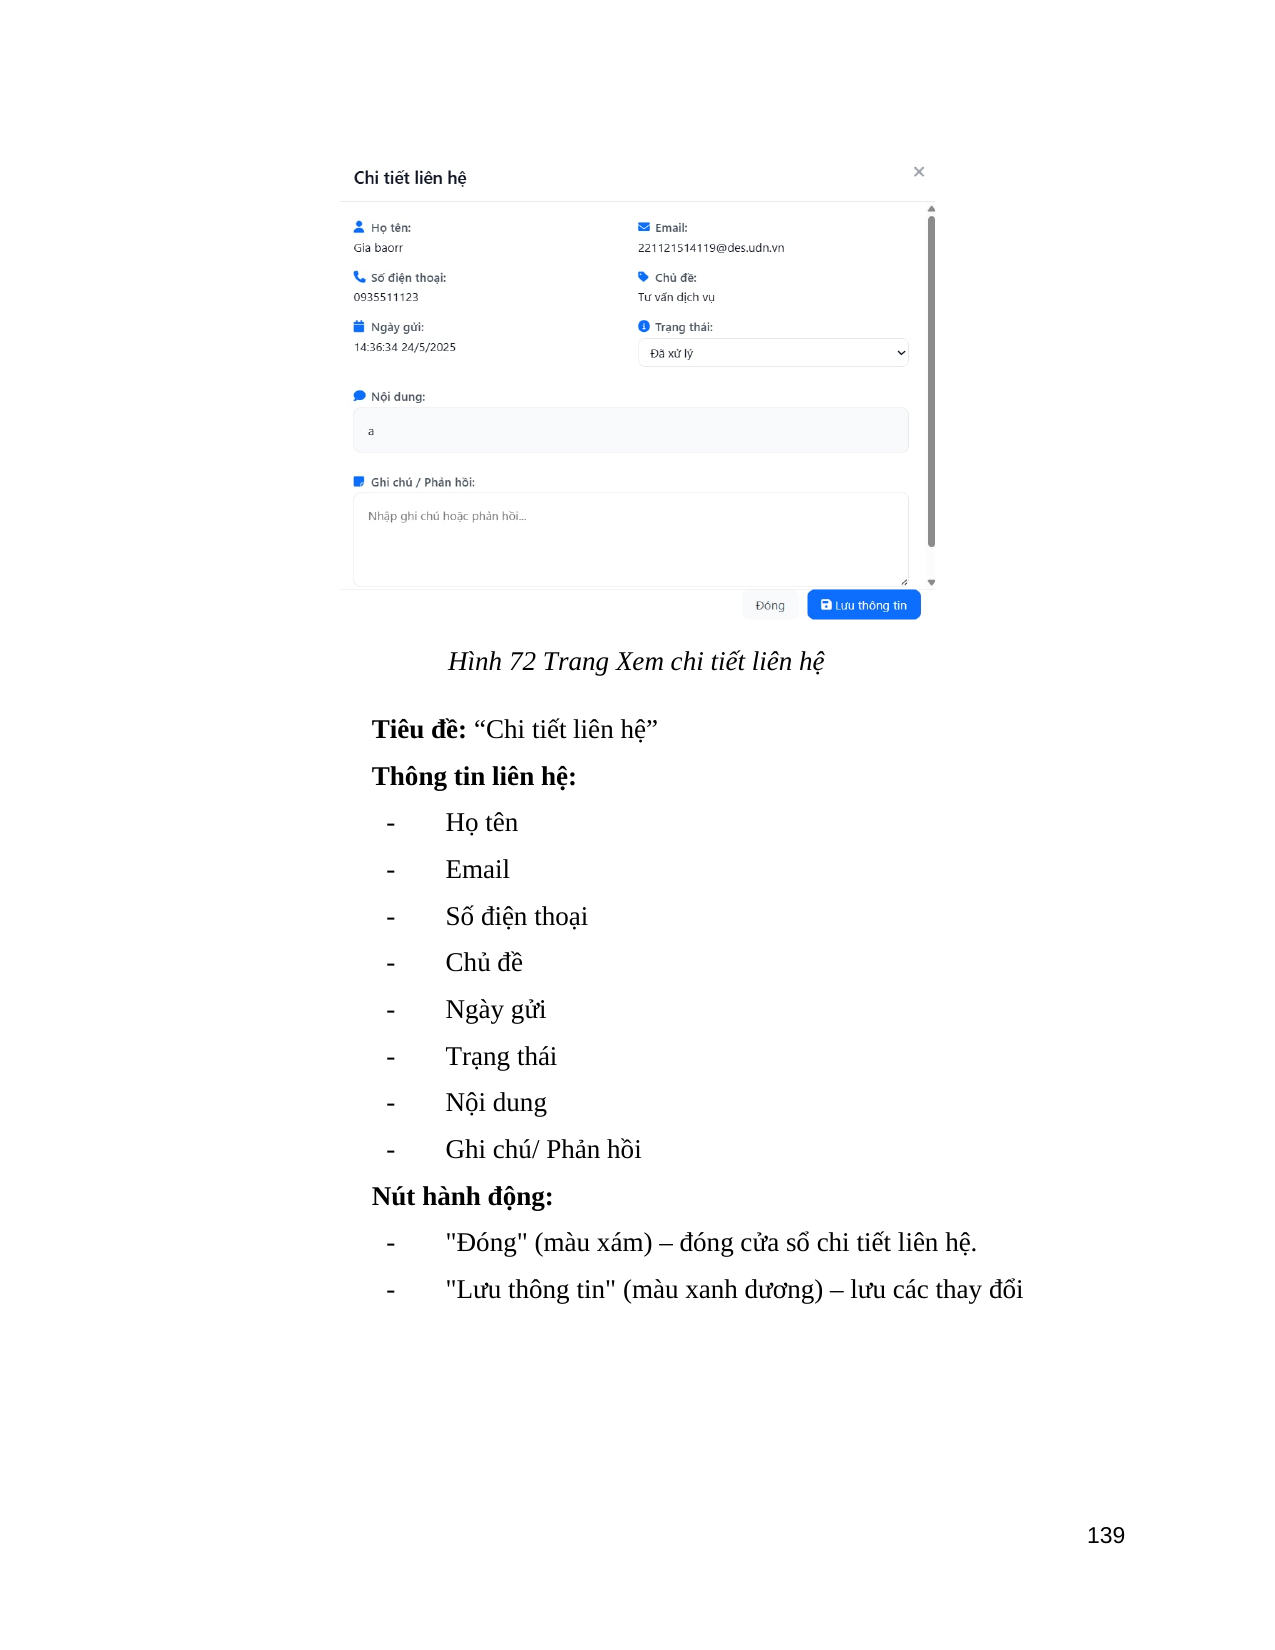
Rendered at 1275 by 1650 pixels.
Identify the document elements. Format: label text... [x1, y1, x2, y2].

text Nút hành động: [327, 1180, 1125, 1211]
text Thông tin liên hệ: [327, 760, 1125, 791]
list Email [386, 853, 1125, 884]
list Trạng thái [386, 1040, 1125, 1071]
list Họ tên [386, 806, 1125, 837]
list "Lưu thông tin" (màu xanh dương) – lưu các thay đổi [386, 1273, 1125, 1304]
picture [339, 150, 936, 633]
list Chủ đề [386, 946, 1125, 977]
list Số điện thoại [386, 900, 1125, 931]
list "Đóng" (màu xám) – đóng cửa sổ chi tiết liên hệ. [386, 1226, 1125, 1257]
list Nội dung [386, 1086, 1125, 1117]
text Hình 72 Trang Xem chi tiết liên hệ [150, 646, 1125, 677]
list Ghi chú/ Phản hồi [386, 1133, 1125, 1164]
text Tiêu đề: “Chi tiết liên hệ” [327, 713, 1125, 744]
list Ngày gửi [386, 993, 1125, 1024]
